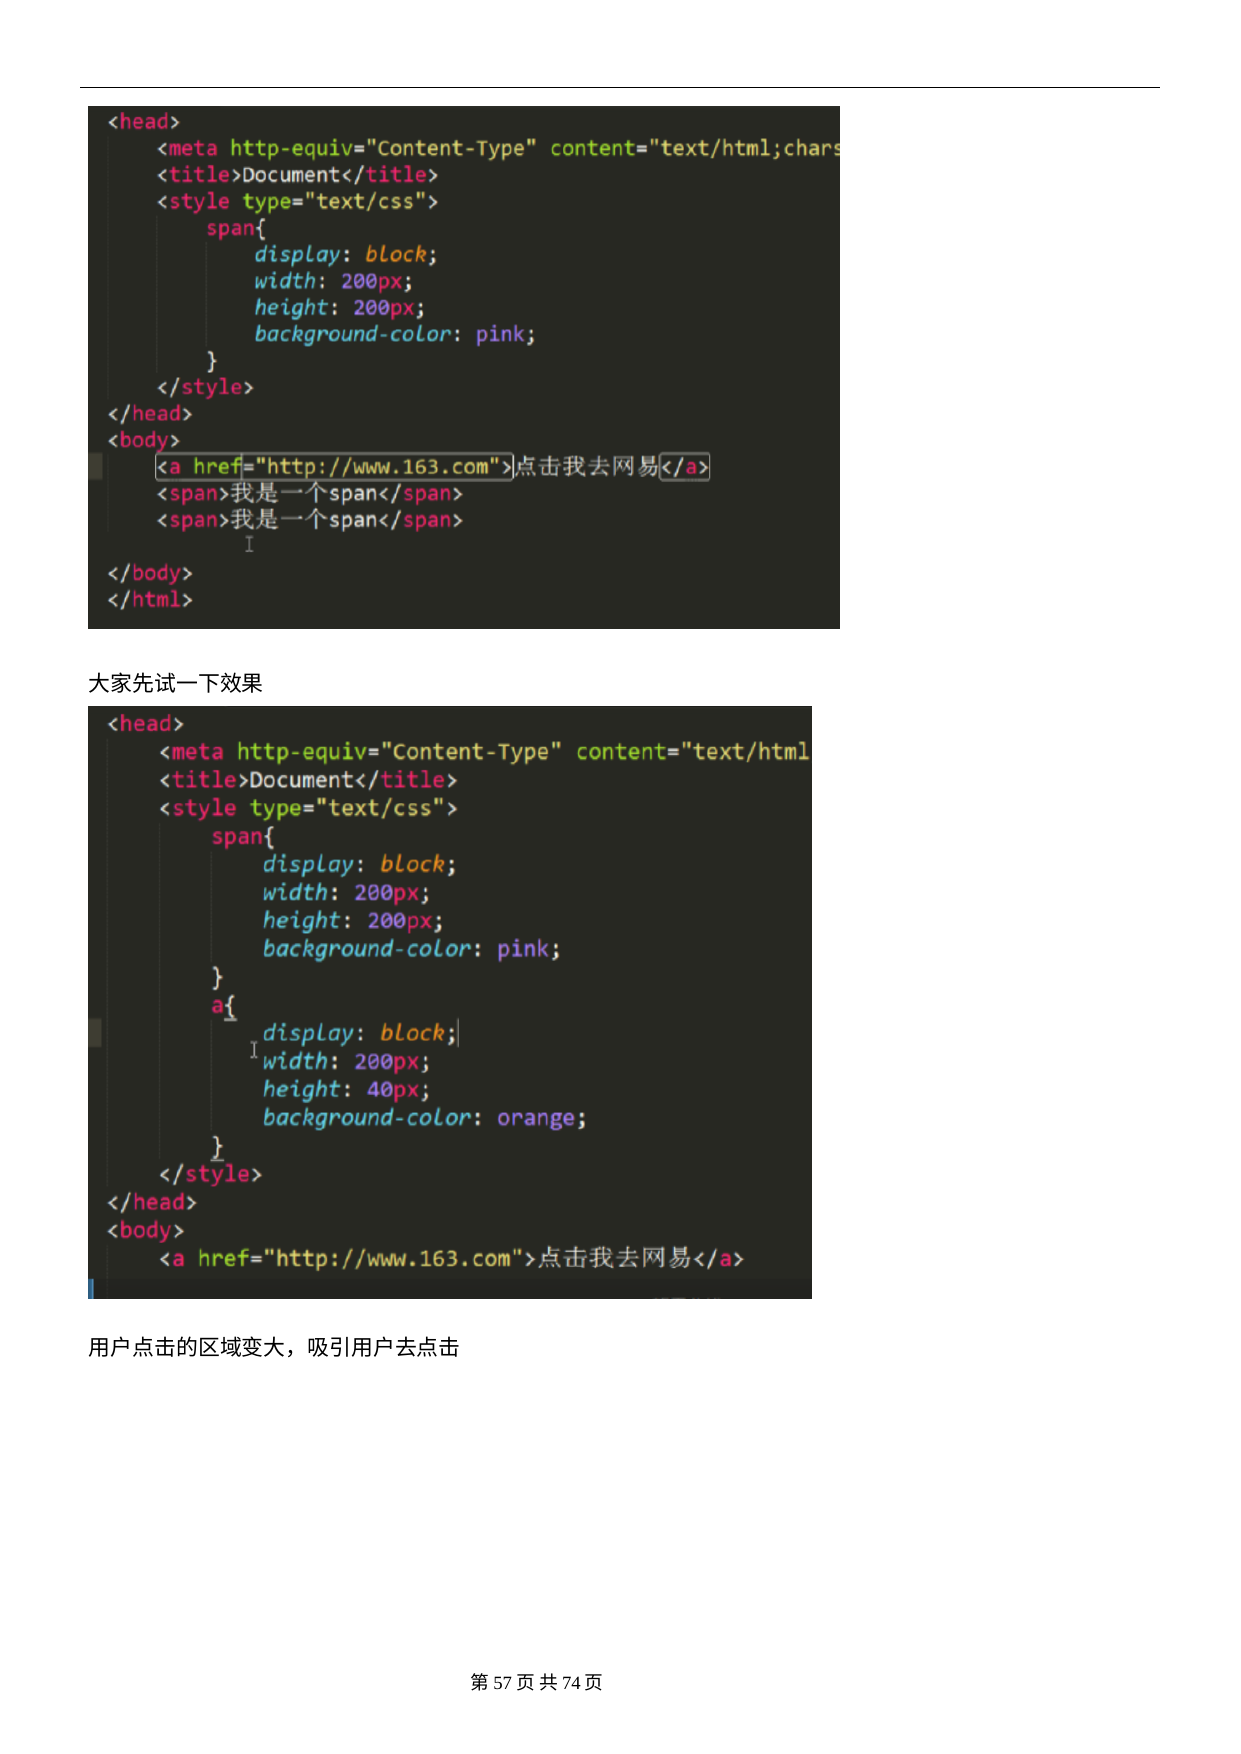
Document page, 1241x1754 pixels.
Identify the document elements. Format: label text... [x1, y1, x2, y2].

picture [88, 706, 812, 1299]
text 大家先试一下效果 [88, 666, 1152, 698]
picture [88, 106, 840, 629]
text 用户点击的区域变大，吸引用户去点击 [88, 1330, 1152, 1362]
